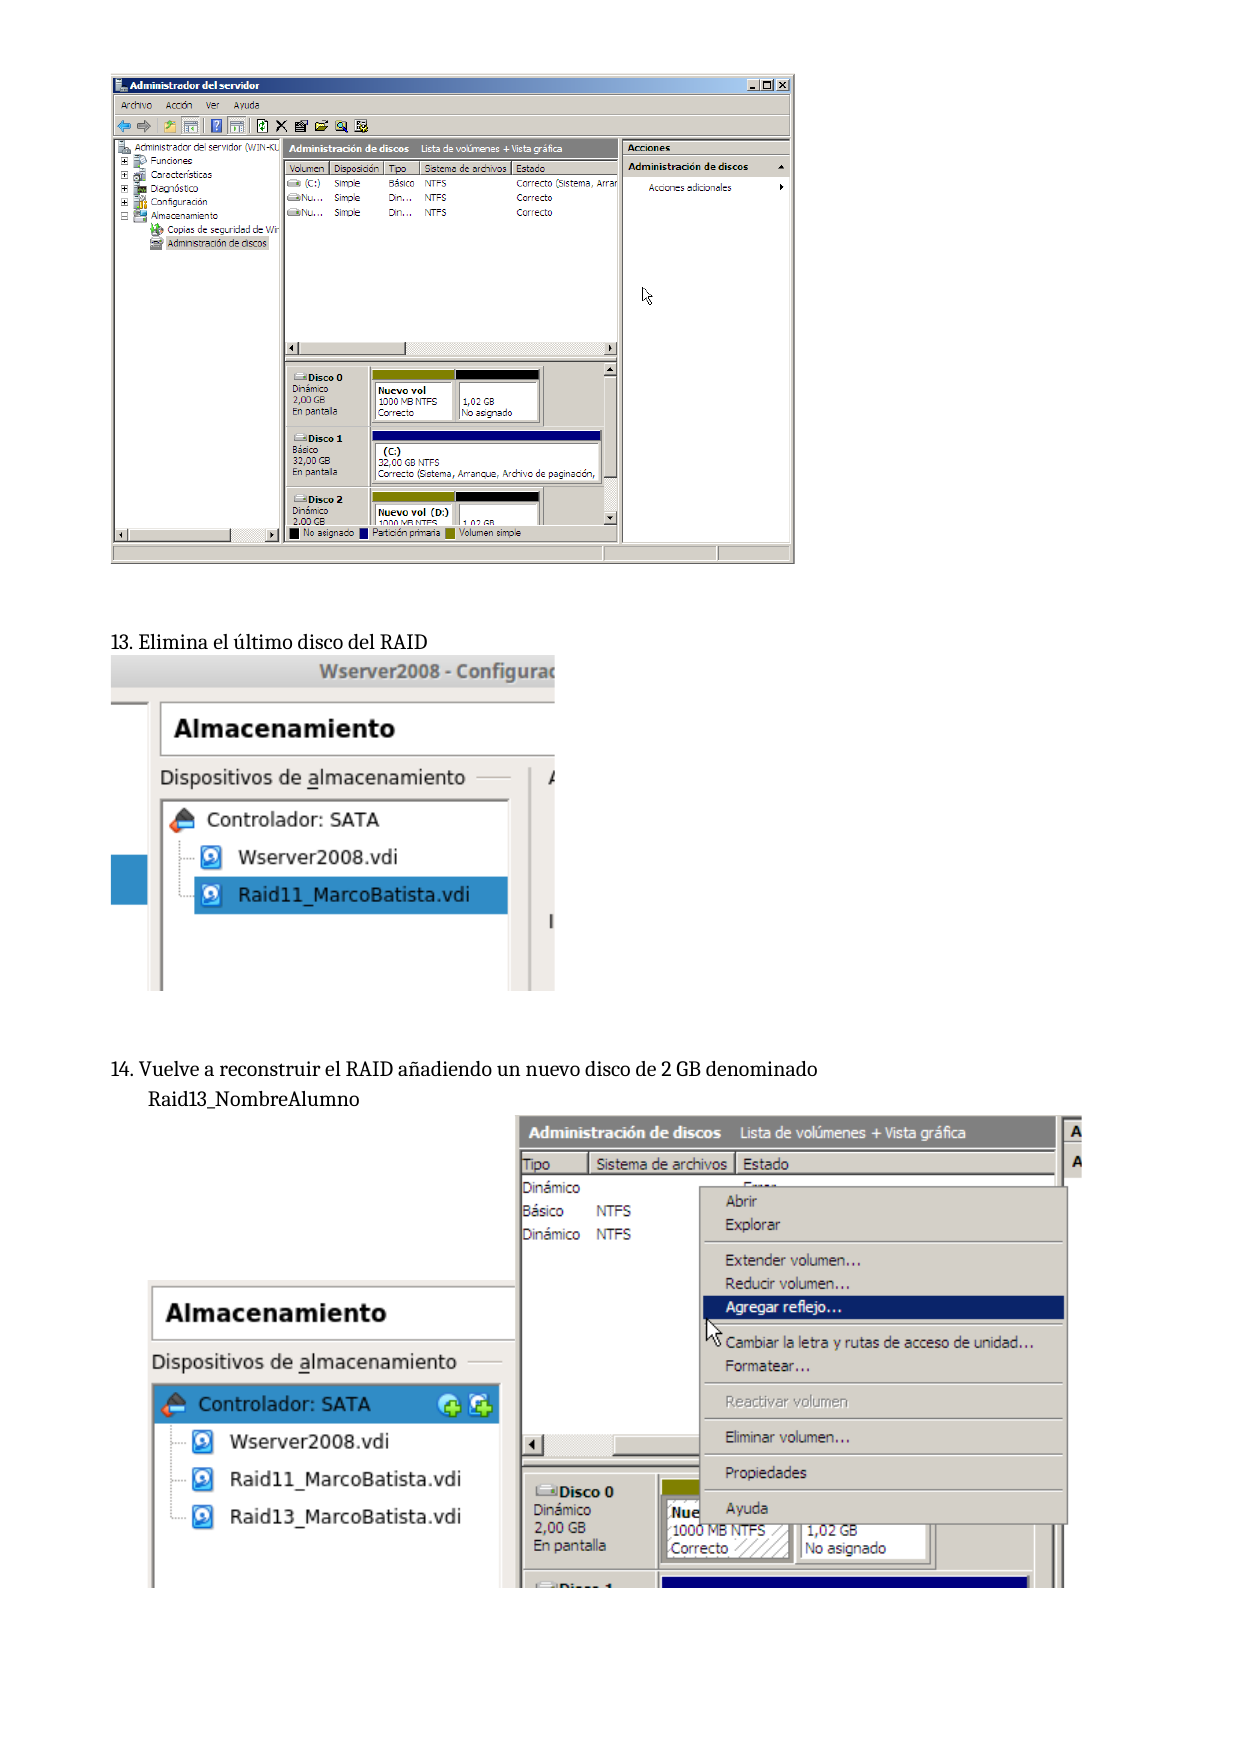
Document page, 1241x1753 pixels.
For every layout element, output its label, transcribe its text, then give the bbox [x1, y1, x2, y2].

text Raid13_NombreAlumno [148, 1086, 1181, 1112]
picture [147, 1115, 1082, 1588]
text 14. Vuelve a reconstruir el RAID añadiendo un nuevo disco de 2 GB denominado [111, 1057, 1181, 1082]
picture [110, 73, 795, 564]
picture [110, 655, 555, 991]
text 13. Elimina el último disco del RAID [111, 630, 1181, 655]
